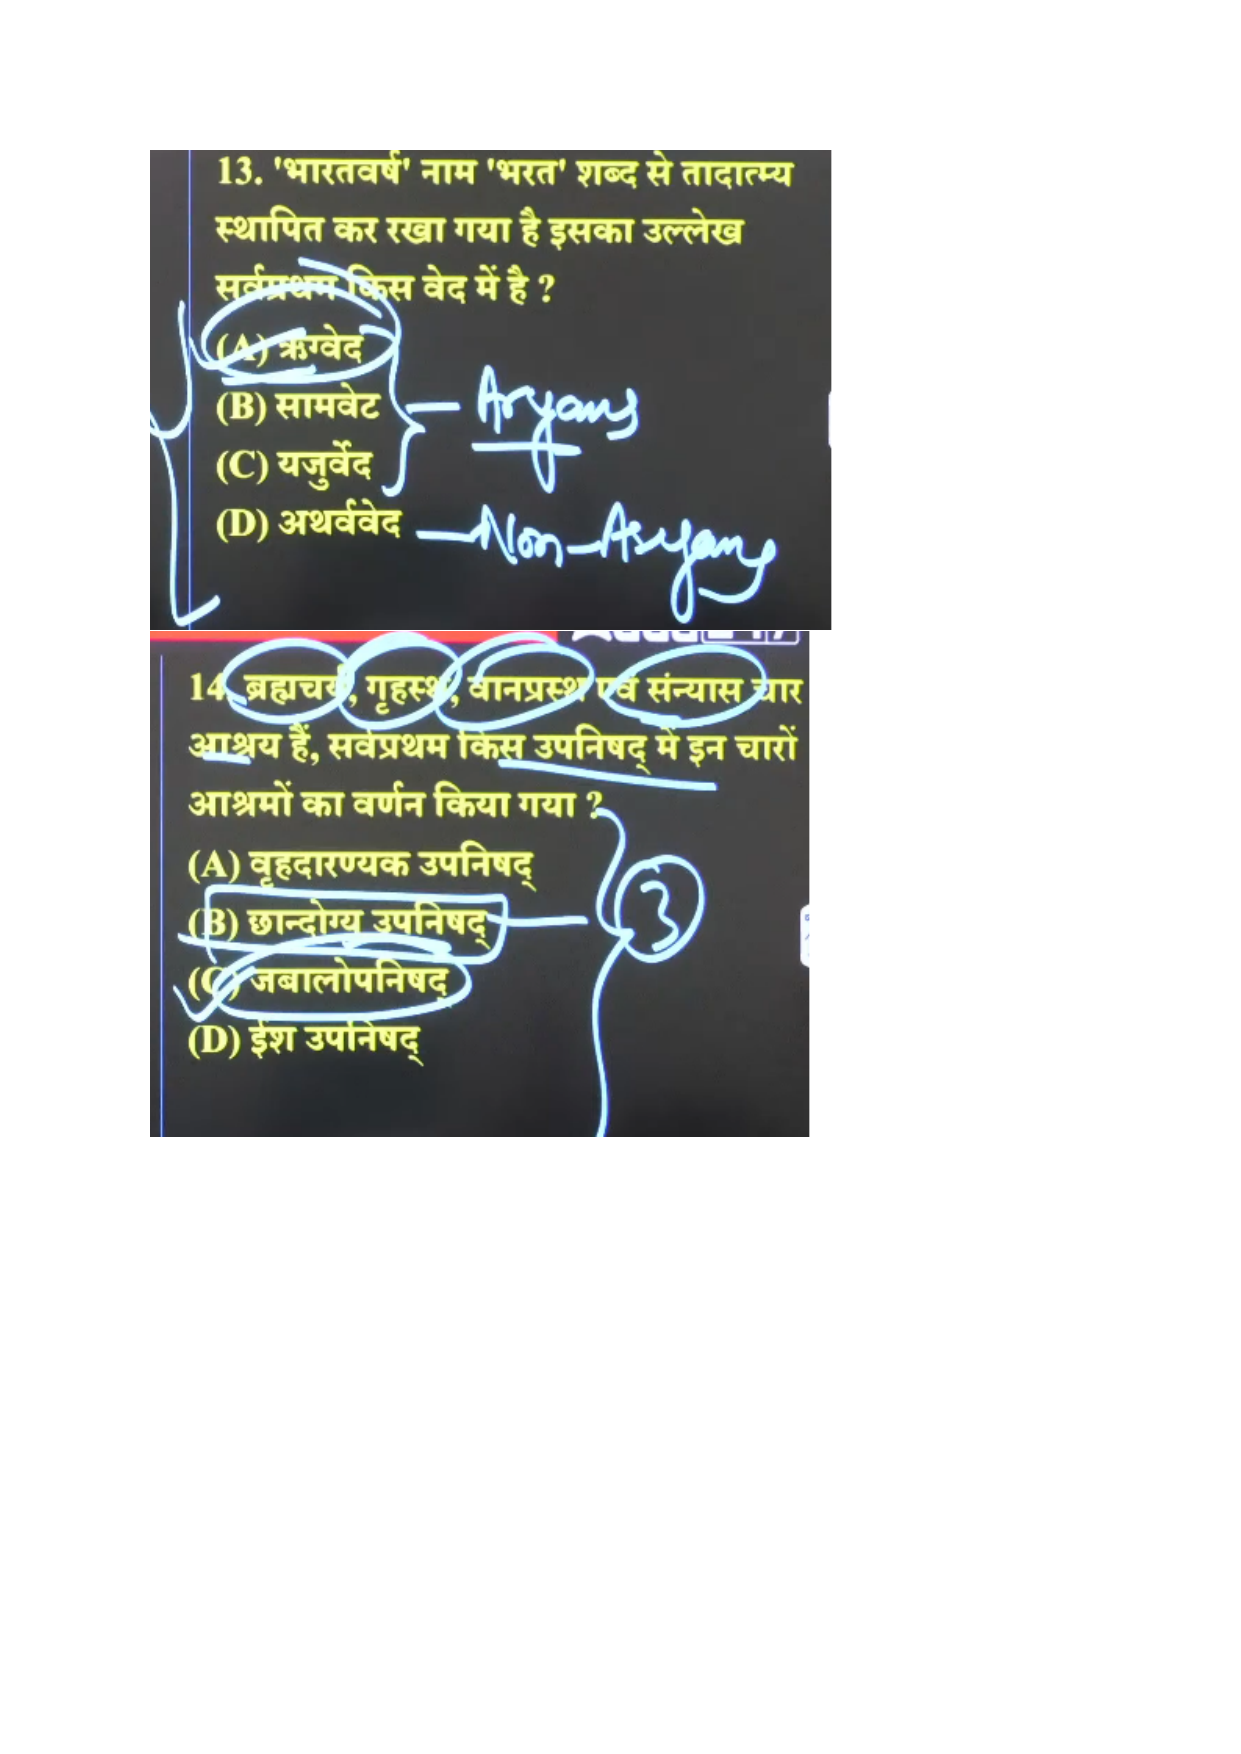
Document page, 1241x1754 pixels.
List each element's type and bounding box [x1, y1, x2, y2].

picture [150, 631, 810, 1137]
picture [150, 150, 832, 630]
